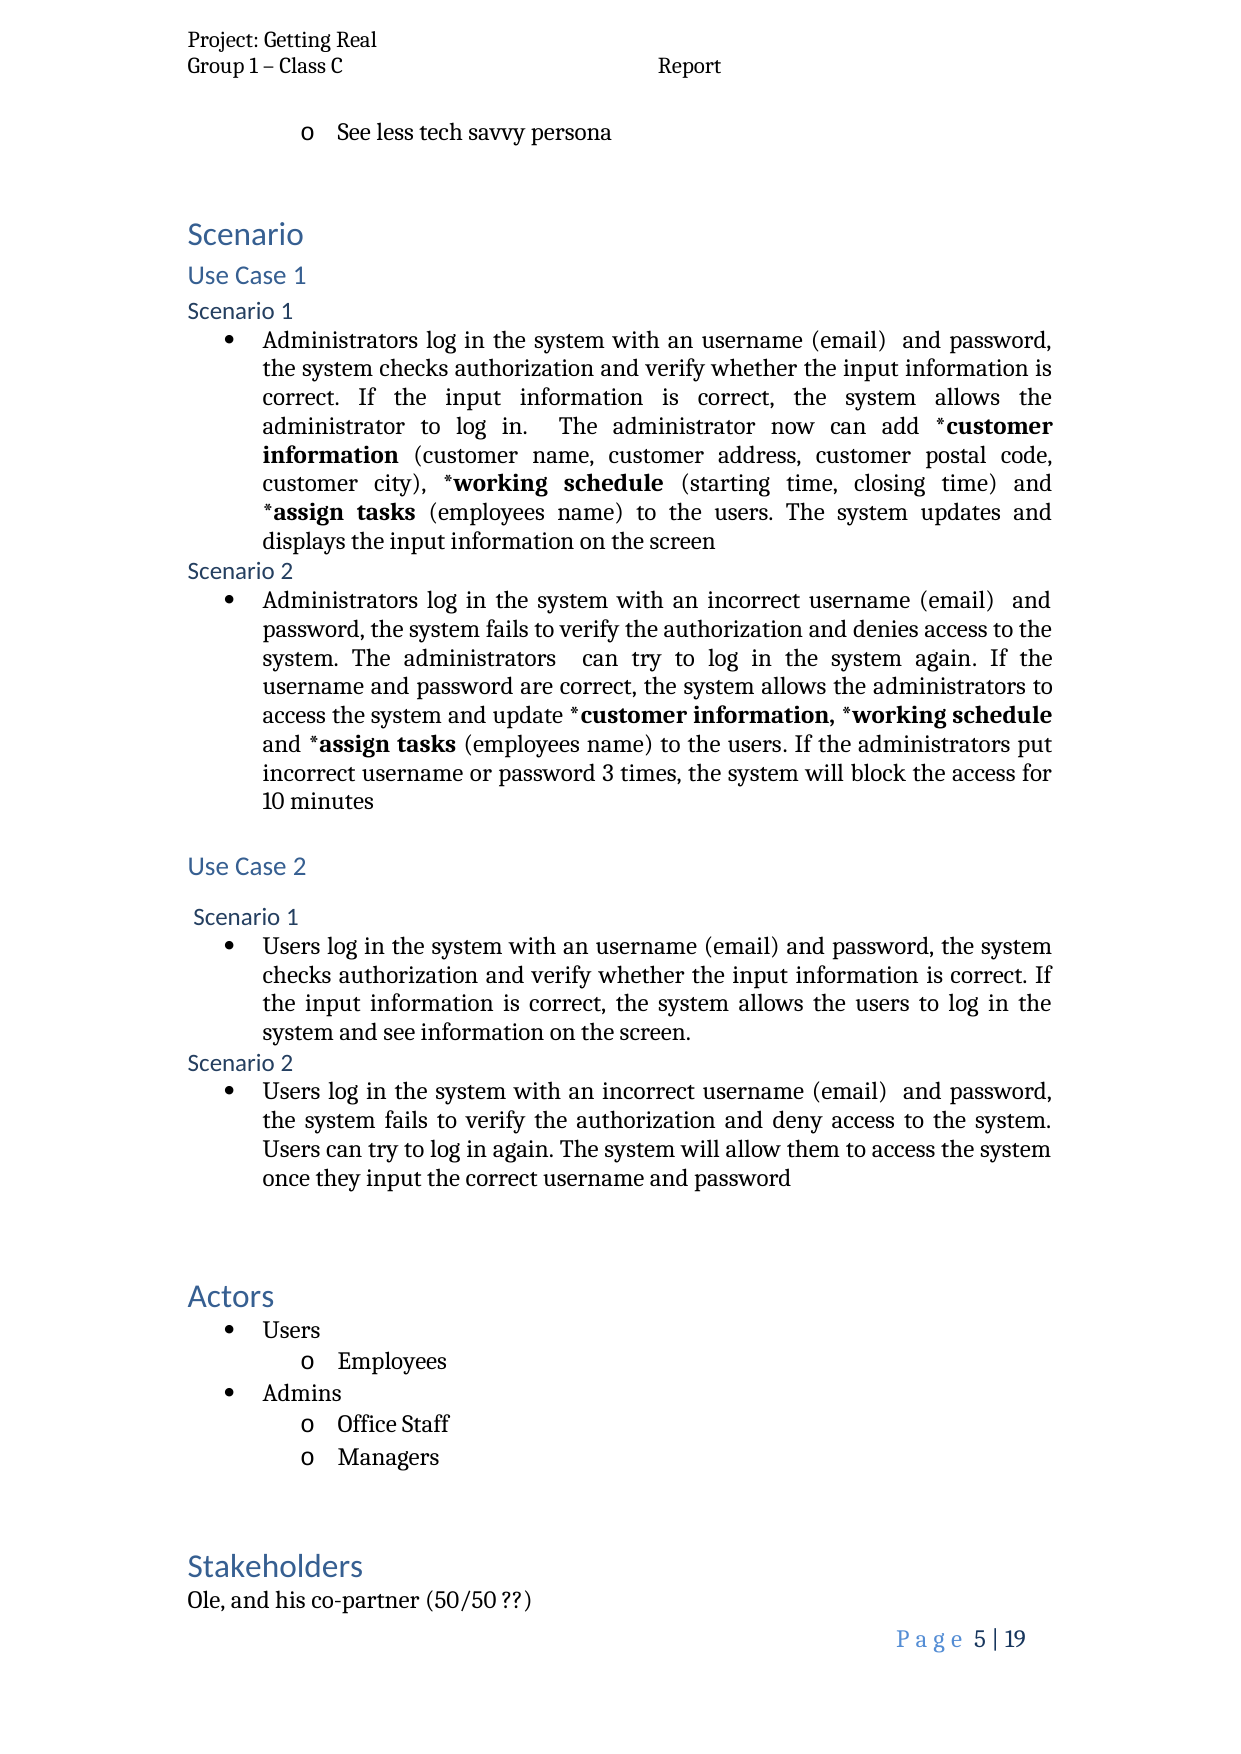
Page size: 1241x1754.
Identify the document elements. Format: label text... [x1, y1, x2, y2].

subtitle Stakeholders [187, 1545, 1053, 1586]
text Scenario 2 [187, 1047, 1053, 1077]
subtitle Scenario [187, 213, 1053, 254]
list Users log in the system with an username (email) and password, the system checks authorization and verify whether the input information is correct. If the input information is correct, the system allows the users to log in the system and see information on the screen. [225, 932, 1053, 1047]
list Administrators log in the system with an incorrect username (email) and password, the system fails to verify the authorization and denies access to the system. The administrators can try to log in the system again. If the username and password are correct, the system allows the administrators to access the system and update *customer information, *working schedule and *assign tasks (employees name) to the users. If the administrators put incorrect username or password 3 times, the system will block the access for 10 minutes [225, 586, 1053, 816]
list Users [225, 1316, 1053, 1344]
subtitle Use Case 1 [187, 258, 1053, 291]
list Admins [225, 1379, 1053, 1408]
subtitle Use Case 2 [187, 849, 1053, 882]
list Users log in the system with an incorrect username (email) and password, the system fails to verify the authorization and deny access to the system. Users can try to log in again. The system will allow them to access the system once they input the correct username and password [225, 1077, 1053, 1192]
list Managers [300, 1442, 1053, 1472]
list Employees [300, 1347, 1053, 1377]
text Scenario 2 [187, 556, 1053, 586]
list Administrators log in the system with an username (email) and password, the system checks authorization and verify whether the input information is correct. If the input information is correct, the system allows the administrator to log in. The administrator now can add *customer information (customer name, customer address, customer postal code, customer city), *working schedule (starting time, closing time) and *assign tasks (employees name) to the users. The system updates and displays the input information on the screen [225, 326, 1053, 556]
subtitle Actors [187, 1275, 1053, 1316]
list See less tech savvy persona [300, 118, 1053, 148]
list Office Staff [300, 1410, 1053, 1440]
subtitle Scenario 1 [187, 295, 1053, 326]
text Ole, and his co-partner (50/50 ??) [187, 1586, 1053, 1615]
subtitle Scenario 1 [187, 901, 1053, 932]
